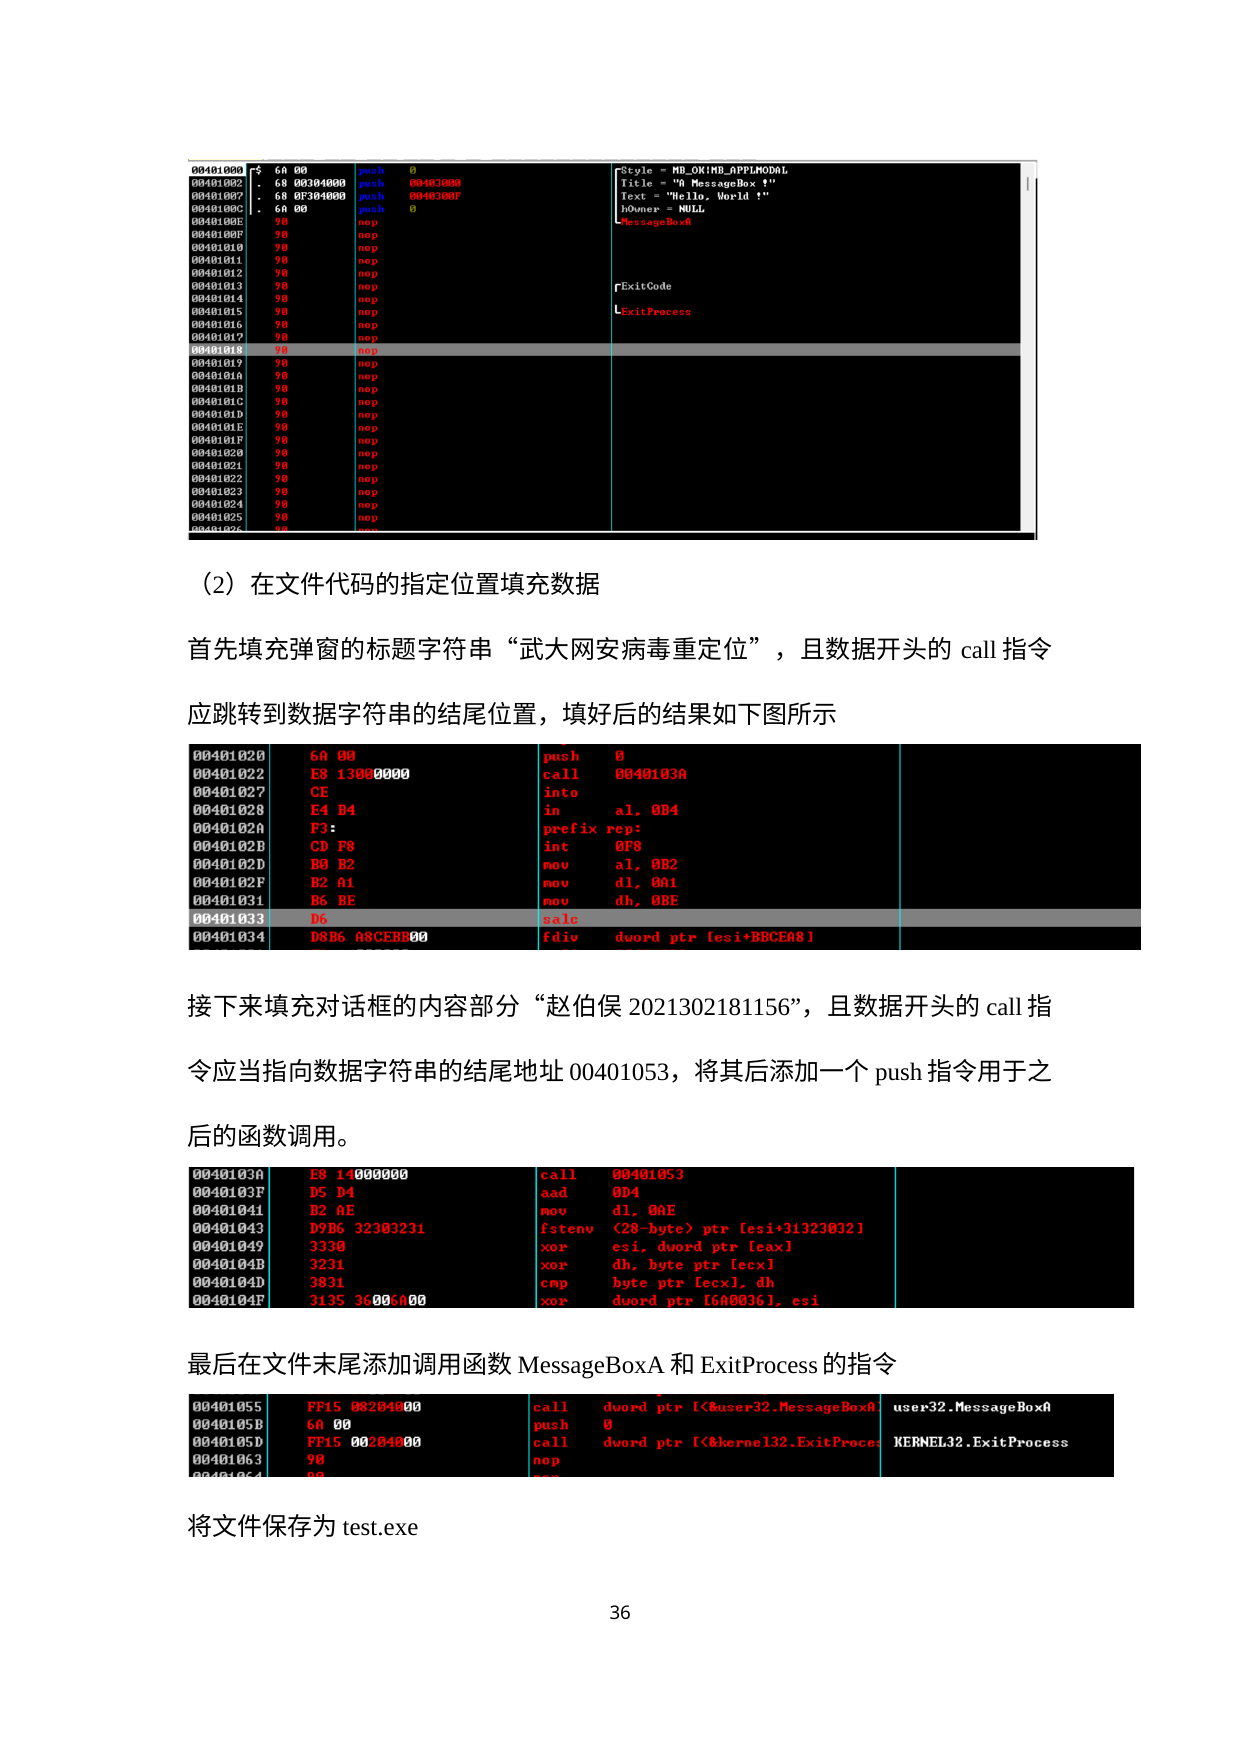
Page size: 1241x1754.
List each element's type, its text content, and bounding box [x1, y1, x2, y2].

text 最后在文件末尾添加调用函数MessageBoxA和ExitProcess的指令 [187, 1330, 1053, 1394]
picture [187, 1394, 1114, 1477]
text 将文件保存为test.exe [187, 1492, 1053, 1557]
text 首先填充弹窗的标题字符串“武大网安病毒重定位”，且数据开头的call指令应跳转到数据字符串的结尾位置，填好后的结果如下图所示 [187, 615, 1053, 744]
text 接下来填充对话框的内容部分“赵伯俣2021302181156”，且数据开头的call指令应当指向数据字符串的结尾地址00401053，将其后添加一个push指令用于之后的函数调用。 [187, 972, 1053, 1167]
text （2）在文件代码的指定位置填充数据 [187, 550, 1053, 615]
picture [187, 1167, 1135, 1308]
picture [187, 159, 1038, 540]
picture [187, 744, 1141, 950]
